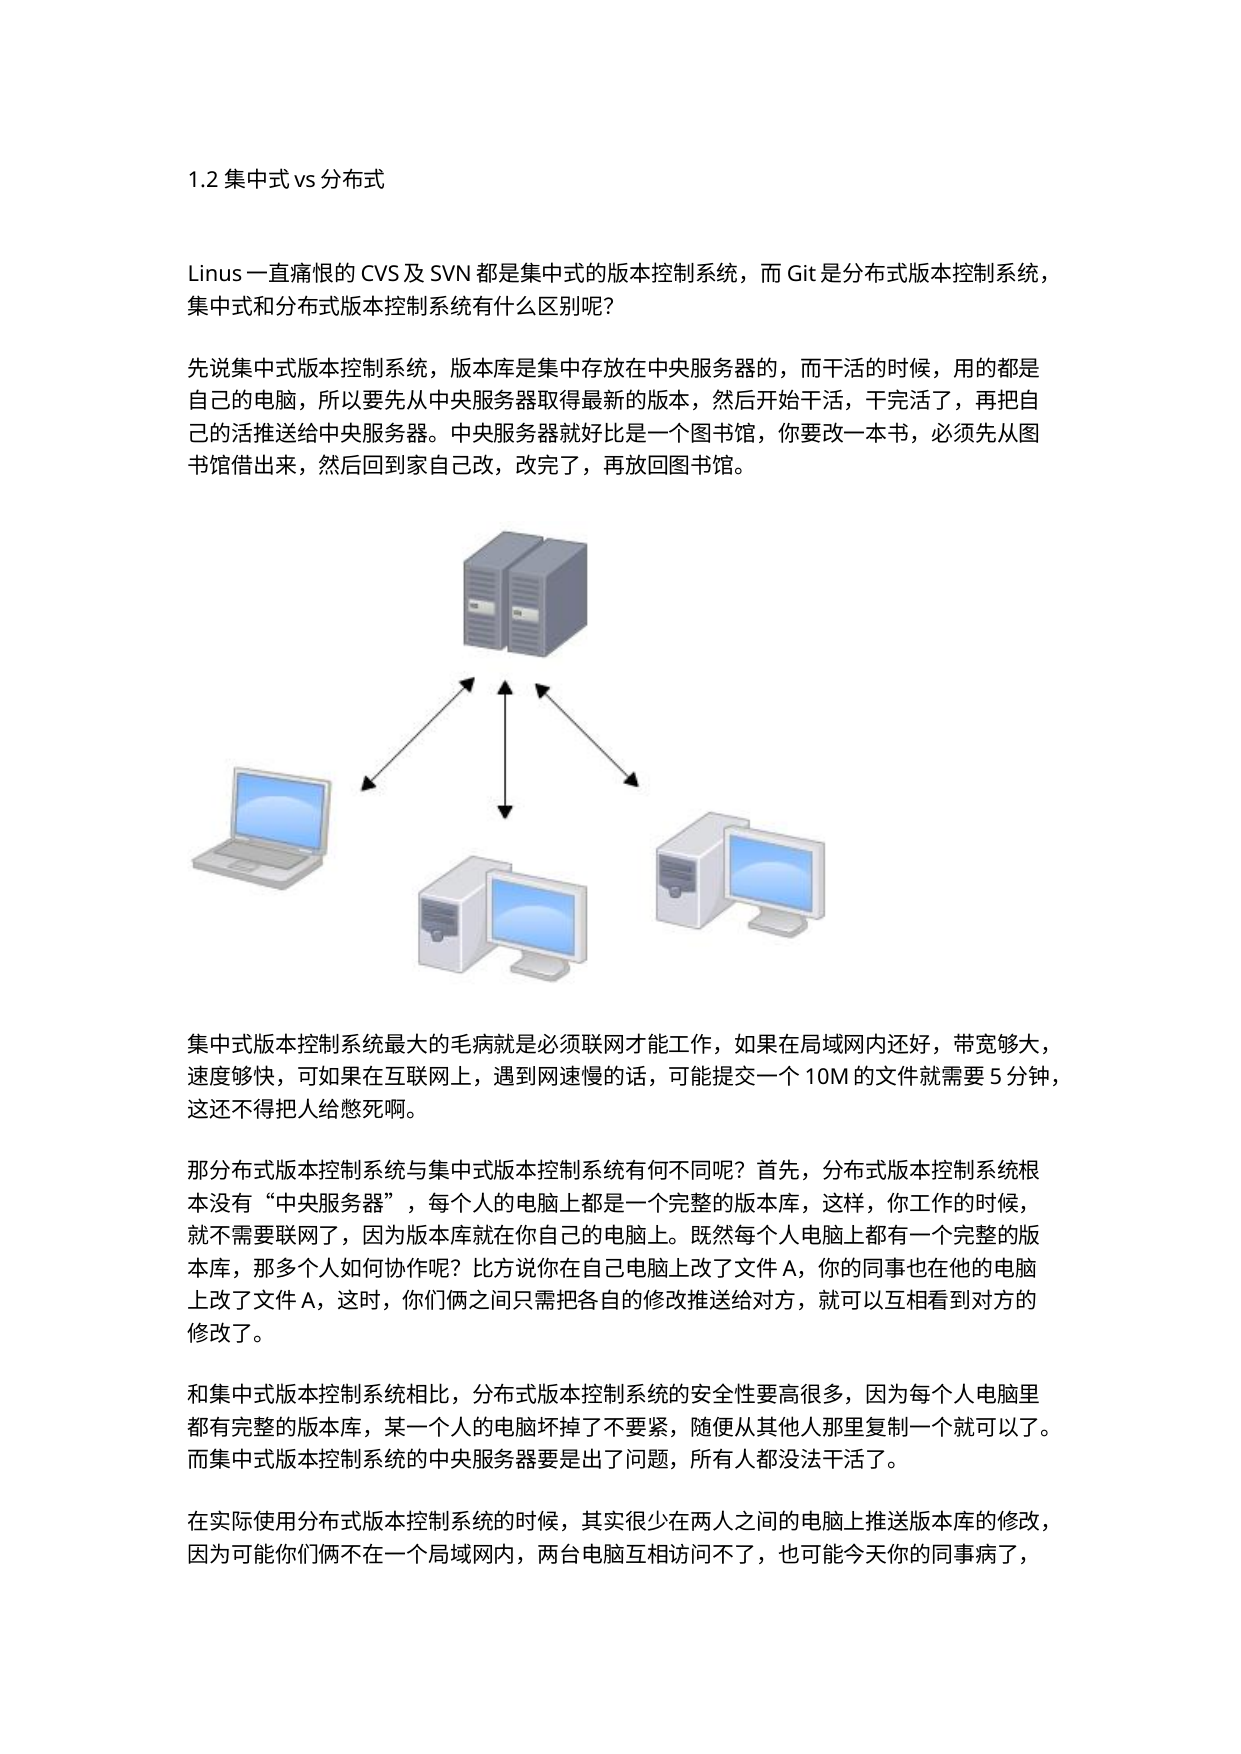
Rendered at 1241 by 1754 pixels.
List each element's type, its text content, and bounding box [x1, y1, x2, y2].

picture [187, 521, 830, 986]
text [187, 1504, 1053, 1569]
text Linus一直痛恨的CVS及SVN都是集中式的版本控制系统，而Git是分布式版本控制系统，集中式和分布式版本控制系统有什么区别呢？ [187, 256, 1053, 321]
text 和集中式版本控制系统相比，分布式版本控制系统的安全性要高很多，因为每个人电脑里都有完整的版本库，某一个人的电脑坏掉了不要紧，随便从其他人那里复制一个就可以了。而集中式版本控制系统的中央服务器要是出了问题，所有人都没法干活了。 [187, 1377, 1053, 1474]
text 先说集中式版本控制系统，版本库是集中存放在中央服务器的，而干活的时候，用的都是自己的电脑，所以要先从中央服务器取得最新的版本，然后开始干活，干完活了，再把自己的活推送给中央服务器。中央服务器就好比是一个图书馆，你要改一本书，必须先从图书馆借出来，然后回到家自己改，改完了，再放回图书馆。 [187, 350, 1053, 480]
text 1.2 集中式vs分布式 [187, 162, 1053, 194]
text 集中式版本控制系统最大的毛病就是必须联网才能工作，如果在局域网内还好，带宽够大，速度够快，可如果在互联网上，遇到网速慢的话，可能提交一个10M的文件就需要5分钟，这还不得把人给憋死啊。 [187, 1026, 1053, 1124]
text 那分布式版本控制系统与集中式版本控制系统有何不同呢？首先，分布式版本控制系统根本没有“中央服务器”，每个人的电脑上都是一个完整的版本库，这样，你工作的时候，就不需要联网了，因为版本库就在你自己的电脑上。既然每个人电脑上都有一个完整的版本库，那多个人如何协作呢？比方说你在自己电脑上改了文件A，你的同事也在他的电脑上改了文件A，这时，你们俩之间只需把各自的修改推送给对方，就可以互相看到对方的修改了。 [187, 1153, 1053, 1348]
